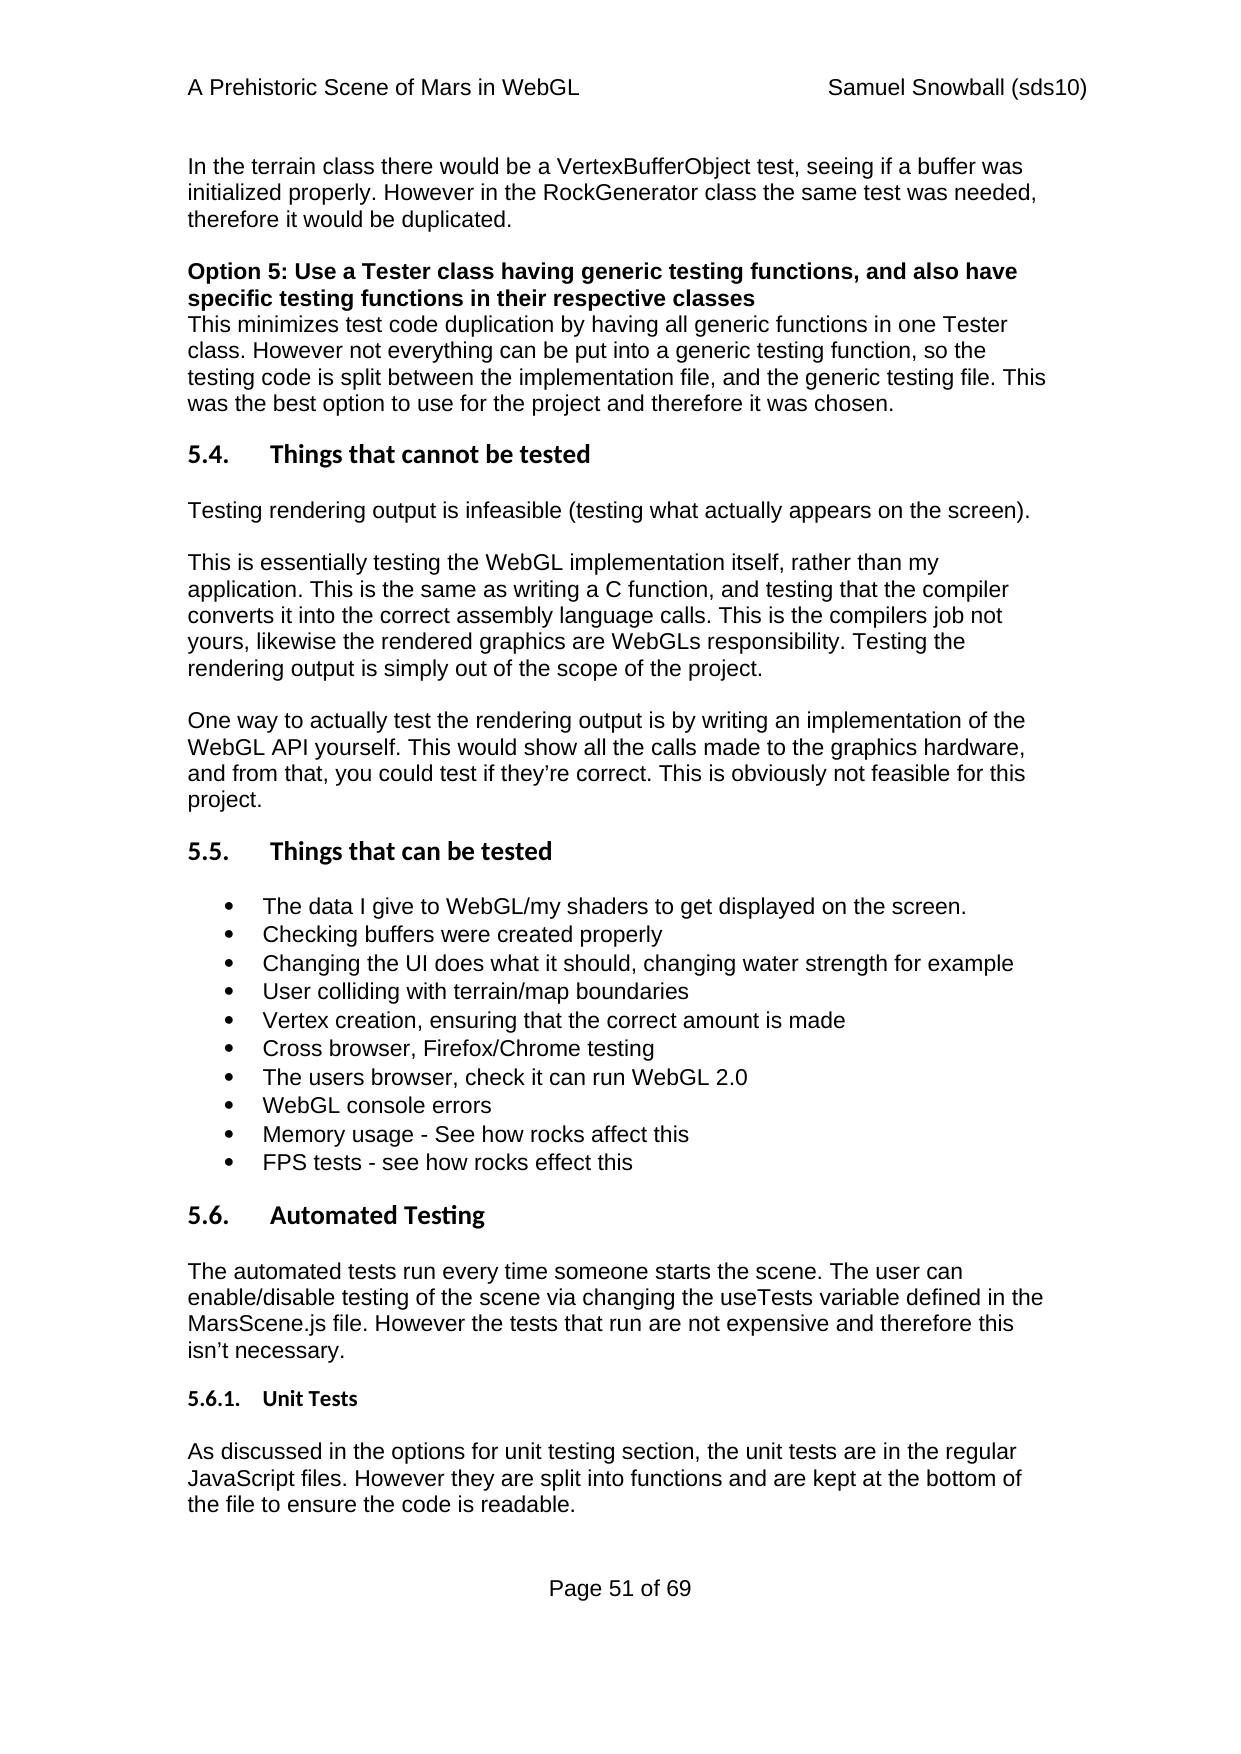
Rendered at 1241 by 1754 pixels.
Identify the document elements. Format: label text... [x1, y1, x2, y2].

text This is essentially testing the WebGL implementation itself, rather than my application. This is the same as writing a C function, and testing that the compiler converts it into the correct assembly language calls. This is the compilers job not yours, likewise the rendered graphics are WebGLs responsibility. Testing the rendering output is simply out of the scope of the project. [187, 549, 1053, 681]
list Memory usage - See how rocks affect this [225, 1121, 1053, 1147]
subtitle Automated Testing [187, 1198, 1053, 1231]
list Checking buffers were created properly [225, 921, 1053, 948]
list User colliding with terrain/map boundaries [225, 978, 1053, 1005]
text Option 5: Use a Tester class having generic testing functions, and also have specific testing functions in their respective classes [187, 258, 1053, 311]
list FPS tests - see how rocks effect this [225, 1149, 1053, 1175]
subtitle Unit Tests [187, 1384, 1053, 1412]
list The users browser, check it can run WebGL 2.0 [225, 1064, 1053, 1090]
list WebGL console errors [225, 1092, 1053, 1118]
text As discussed in the options for unit testing section, the unit tests are in the regular JavaScript files. However they are split into functions and are kept at the bottom of the file to ensure the code is readable. [187, 1438, 1053, 1517]
text One way to actually test the rendering output is by writing an implementation of the WebGL API yourself. This would show all the calls made to the graphics hardware, and from that, you could test if they’re correct. This is obviously not feasible for this project. [187, 707, 1053, 813]
subtitle Things that can be tested [187, 834, 1053, 867]
text This minimizes test code duplication by having all generic functions in one Tester class. However not everything can be put into a generic testing function, so the testing code is split between the implementation file, and the generic testing file. This was the best option to use for the project and therefore it was chosen. [187, 311, 1053, 416]
text The automated tests run every time someone starts the scene. The user can enable/disable testing of the scene via changing the useTests variable defined in the MarsScene.js file. However the tests that run are not expensive and therefore this isn’t necessary. [187, 1258, 1053, 1363]
subtitle Things that cannot be tested [187, 437, 1053, 470]
list Changing the UI does what it should, changing water strength for example [225, 950, 1053, 976]
text In the terrain class there would be a VertexBufferObject test, seeing if a buffer was initialized properly. However in the RockGenerator class the same test was needed, therefore it would be duplicated. [187, 153, 1053, 232]
list The data I give to WebGL/my shaders to get displayed on the screen. [225, 893, 1053, 919]
list Cross browser, Firefox/Chrome testing [225, 1035, 1053, 1062]
list Vertex creation, ensuring that the correct amount is made [225, 1007, 1053, 1033]
text Testing rendering output is infeasible (testing what actually appears on the screen). [187, 497, 1053, 523]
